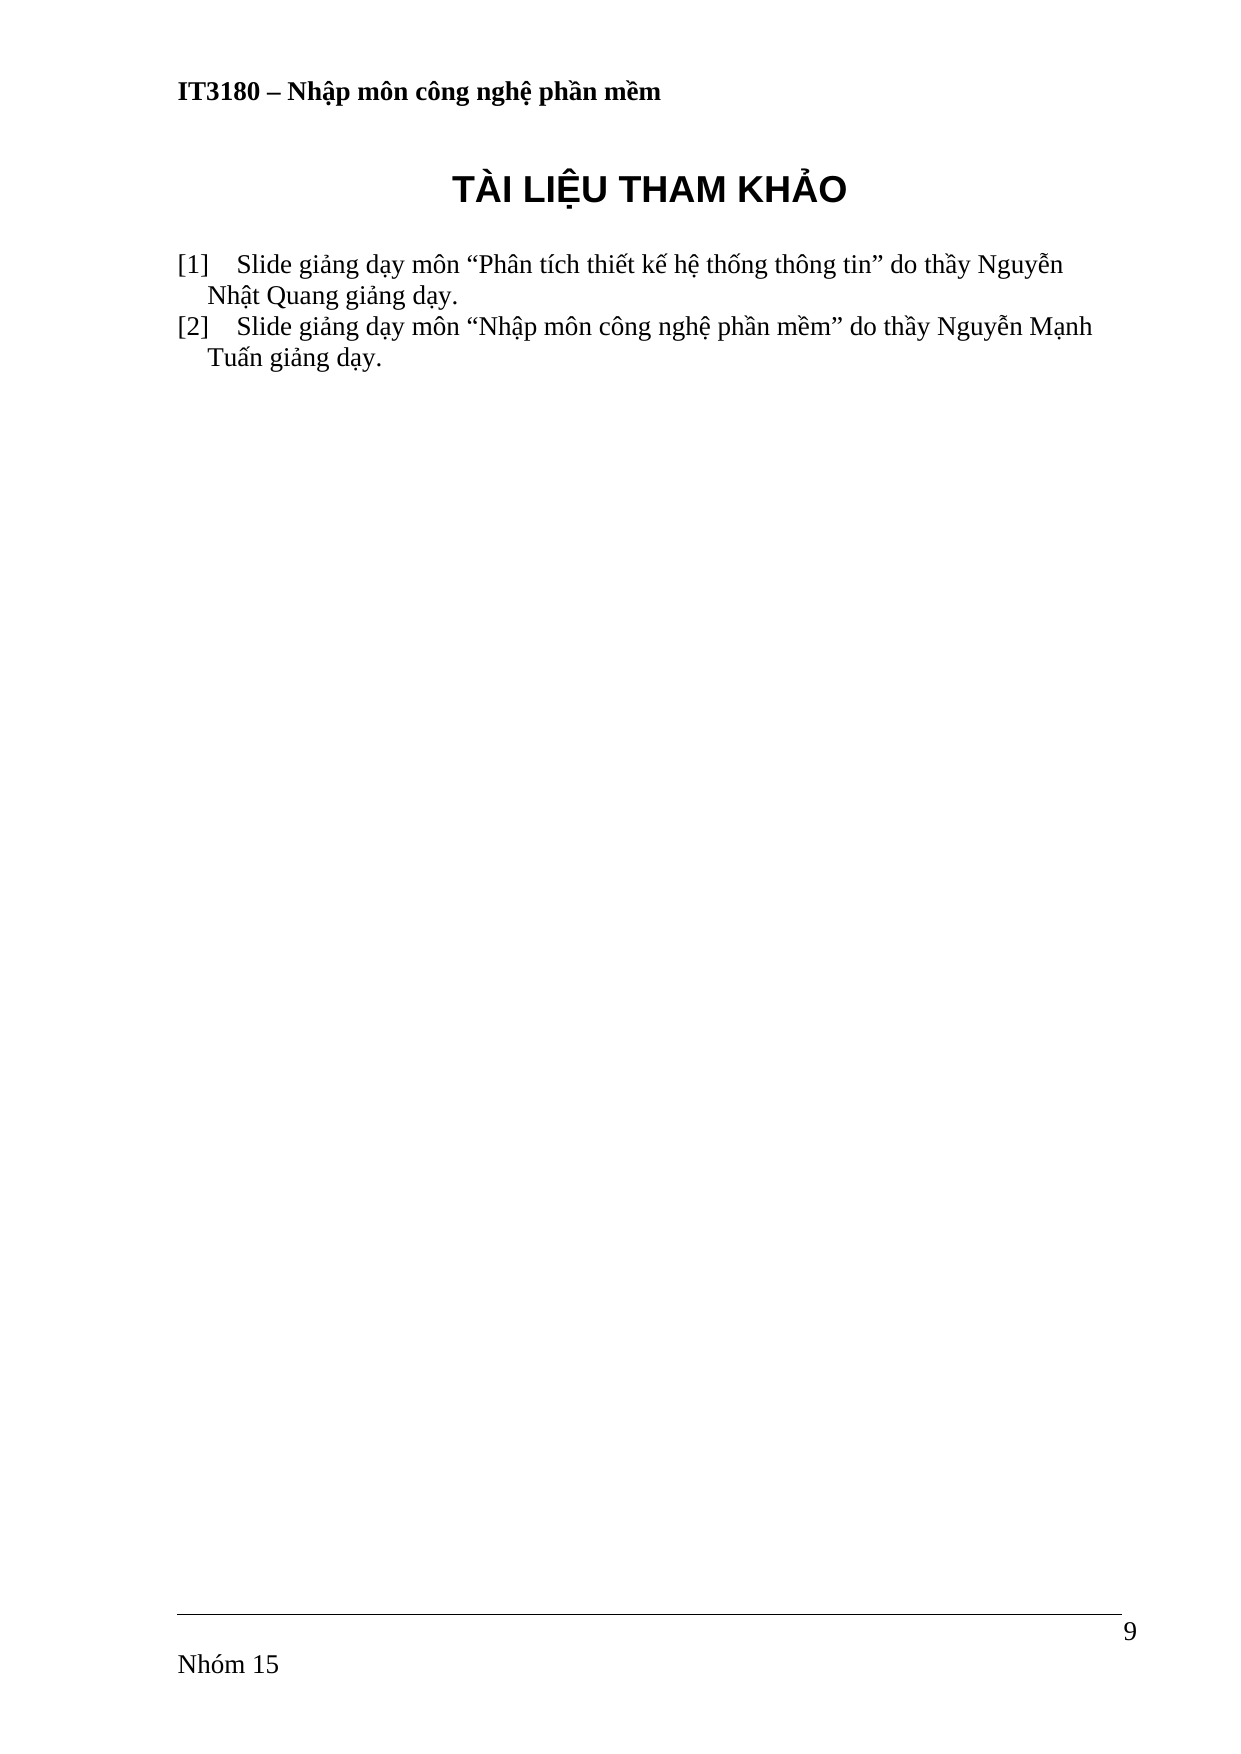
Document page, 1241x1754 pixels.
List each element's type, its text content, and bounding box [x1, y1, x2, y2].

subtitle TÀI LIỆU THAM KHẢO [278, 167, 1022, 211]
list Slide giảng dạy môn “Phân tích thiết kế hệ thống thông tin” do thầy Nguyễn Nhật Quang giảng dạy. [177, 248, 1121, 310]
list Slide giảng dạy môn “Nhập môn công nghệ phần mềm” do thầy Nguyễn Mạnh Tuấn giảng dạy. [177, 310, 1120, 373]
